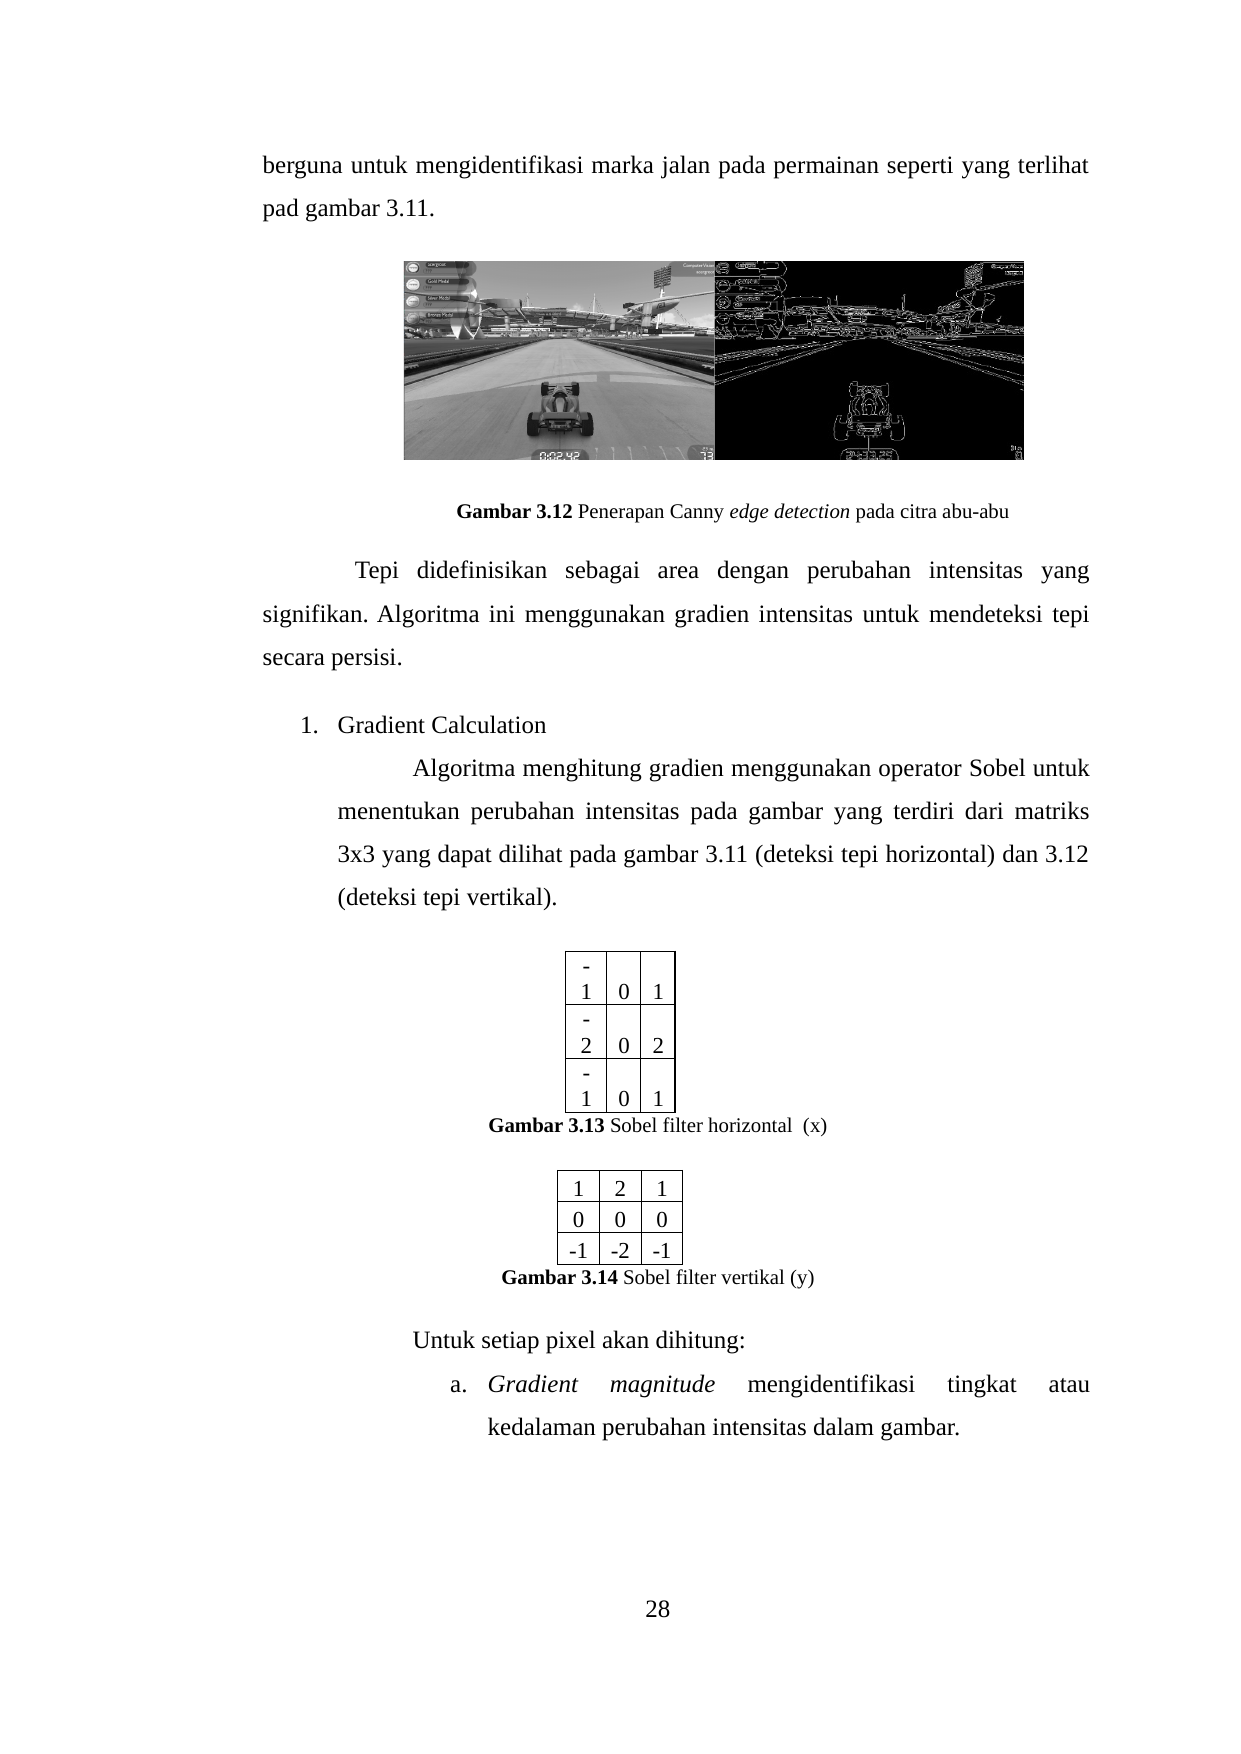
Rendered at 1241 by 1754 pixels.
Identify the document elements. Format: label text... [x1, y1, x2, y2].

table_cell -1 [566, 1059, 606, 1112]
table_header 1 [558, 1171, 599, 1201]
table_cell -1 [558, 1233, 599, 1263]
table_cell 0 [607, 1059, 640, 1112]
table_cell -1 [642, 1233, 682, 1263]
table_header 2 [600, 1171, 641, 1201]
table_cell 0 [607, 1005, 640, 1058]
table_cell 0 [642, 1202, 682, 1232]
table_header -1 [566, 952, 606, 1004]
list Algoritma menghitung gradien menggunakan operator Sobel untuk menentukan perubahan intensitas pada gambar yang terdiri dari matriks 3x3 yang dapat dilihat pada gambar 3.11 (deteksi tepi horizontal) dan 3.12 (deteksi tepi vertikal). [337, 753, 1090, 911]
table_header 0 [607, 952, 640, 1004]
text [262, 150, 1090, 222]
table_header 1 [642, 1171, 682, 1201]
list Gradient magnitude mengidentifikasi tingkat atau kedalaman perubahan intensitas dalam gambar. [450, 1369, 1090, 1441]
text Tepi didefinisikan sebagai area dengan perubahan intensitas yang signifikan. Algoritma ini menggunakan gradien intensitas untuk mendeteksi tepi secara persisi. [262, 556, 1090, 671]
picture [403, 261, 1024, 460]
table_cell 0 [600, 1202, 641, 1232]
list Gradient Calculation [300, 710, 1090, 739]
table_cell -2 [566, 1005, 606, 1058]
table_header 1 [641, 952, 674, 1004]
table_cell -2 [600, 1233, 641, 1263]
table_cell 2 [641, 1005, 674, 1058]
table_cell 0 [558, 1202, 599, 1232]
table_cell 1 [641, 1059, 674, 1112]
list Untuk setiap pixel akan dihitung: [337, 1326, 1090, 1354]
